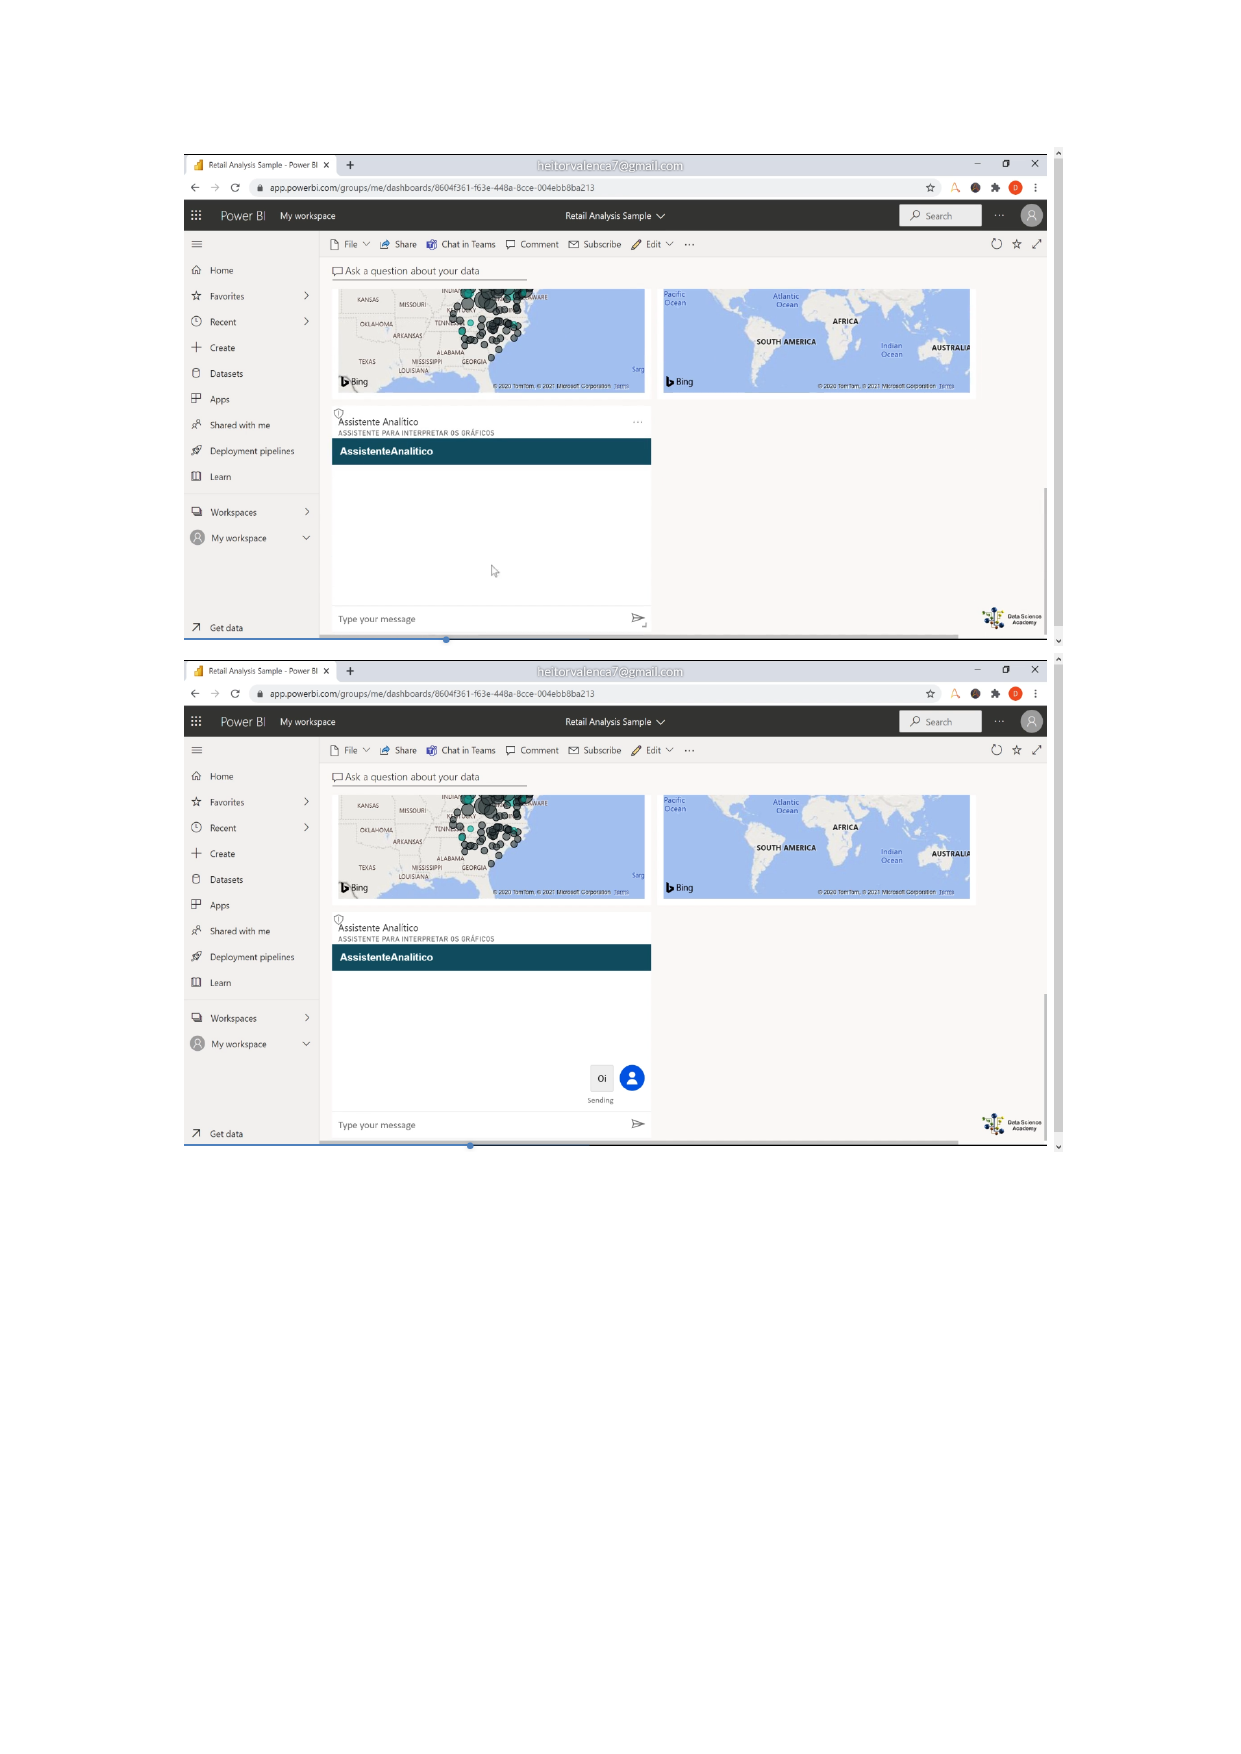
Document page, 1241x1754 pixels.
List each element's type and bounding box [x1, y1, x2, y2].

picture [177, 147, 1063, 646]
picture [177, 653, 1063, 1152]
